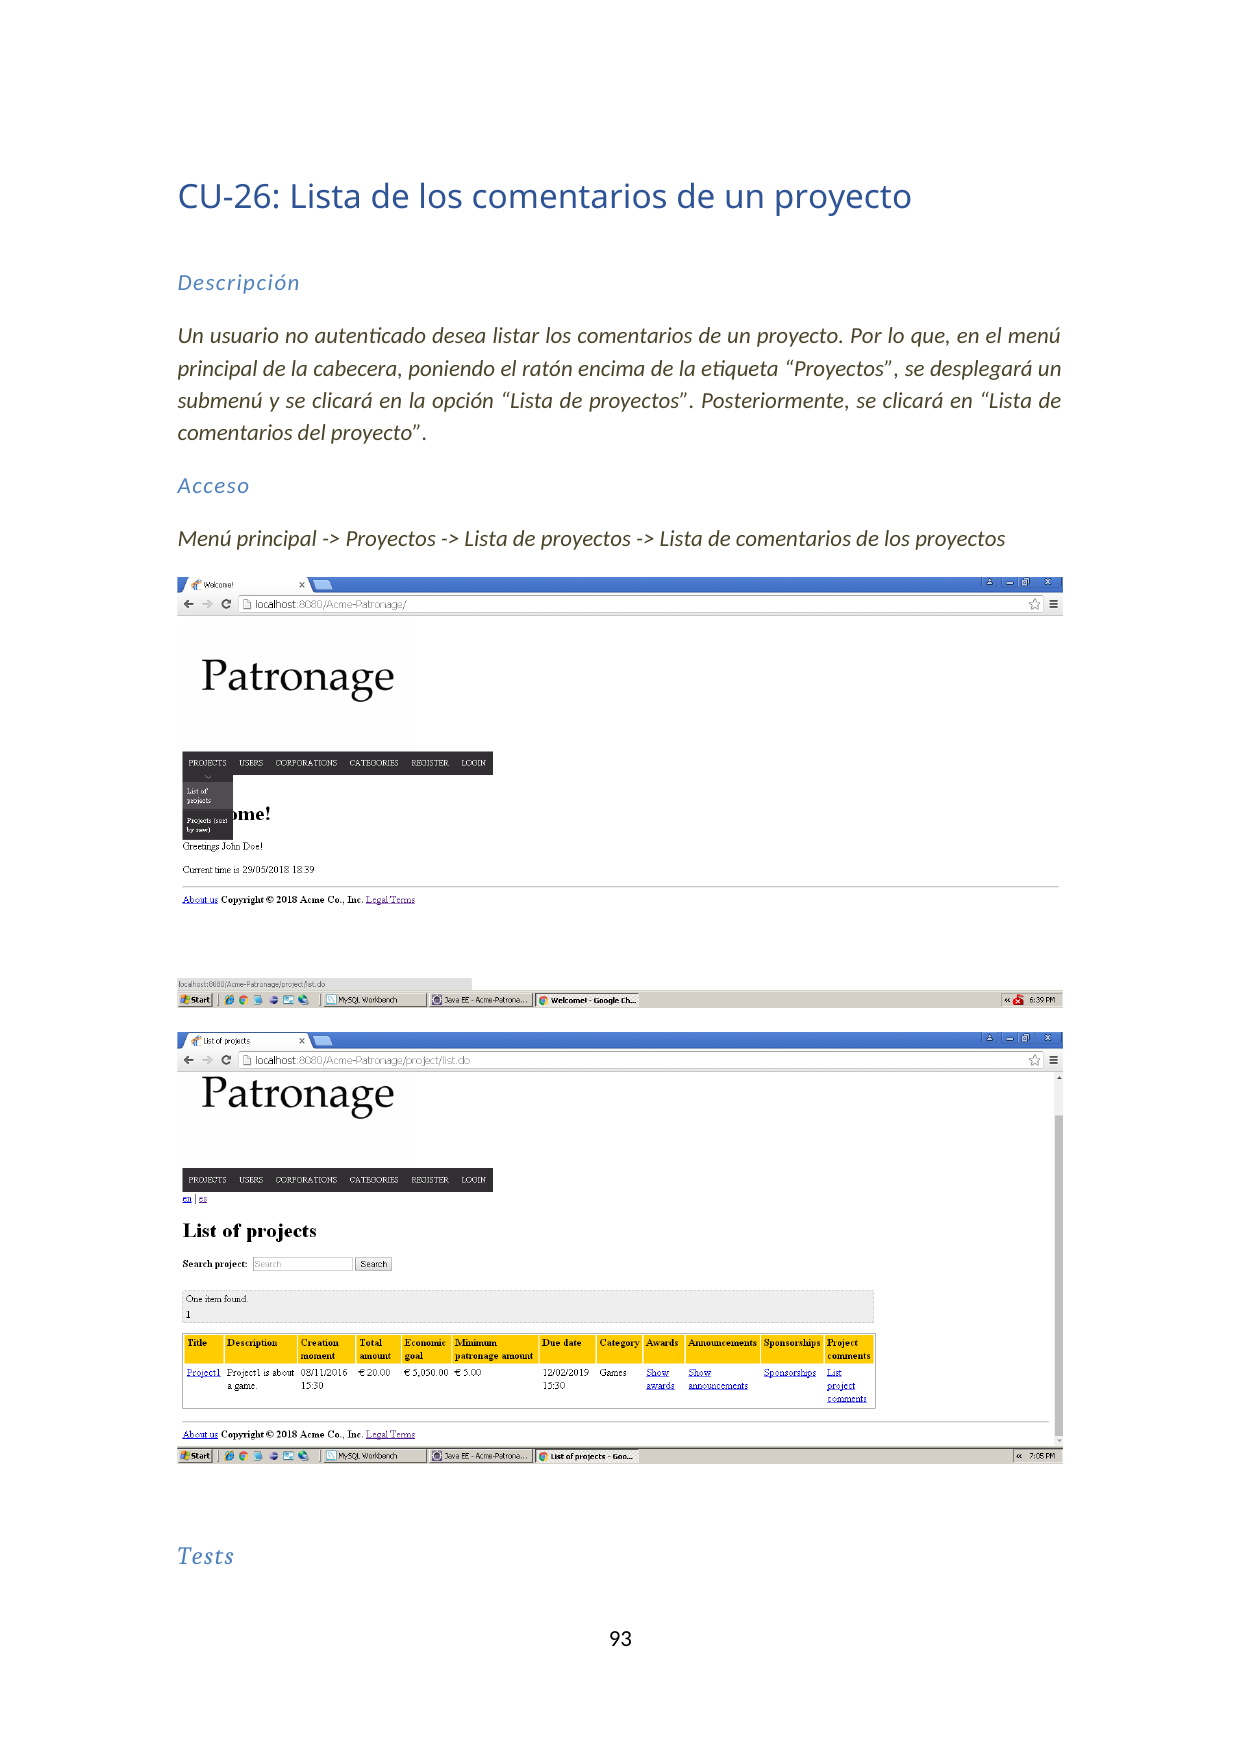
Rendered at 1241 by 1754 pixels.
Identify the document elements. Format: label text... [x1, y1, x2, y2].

picture [177, 577, 1063, 1008]
subtitle CU-26: Lista de los comentarios de un proyecto [177, 173, 1063, 218]
text Descripción [177, 268, 1063, 296]
text Un usuario no autenticado desea listar los comentarios de un proyecto. Por lo que, en el menú principal de la cabecera, poniendo el ratón encima de la etiqueta “Proyectos”, se desplegará un submenú y se clicará en la opción “Lista de proyectos”. Posteriormente, se clicará en “Lista de comentarios del proyecto”. [177, 321, 1063, 446]
text Menú principal -> Proyectos -> Lista de proyectos -> Lista de comentarios de los proyectos [177, 524, 1063, 552]
text Tests [177, 1542, 1063, 1571]
picture [177, 1032, 1063, 1464]
text Acceso [177, 471, 1063, 499]
